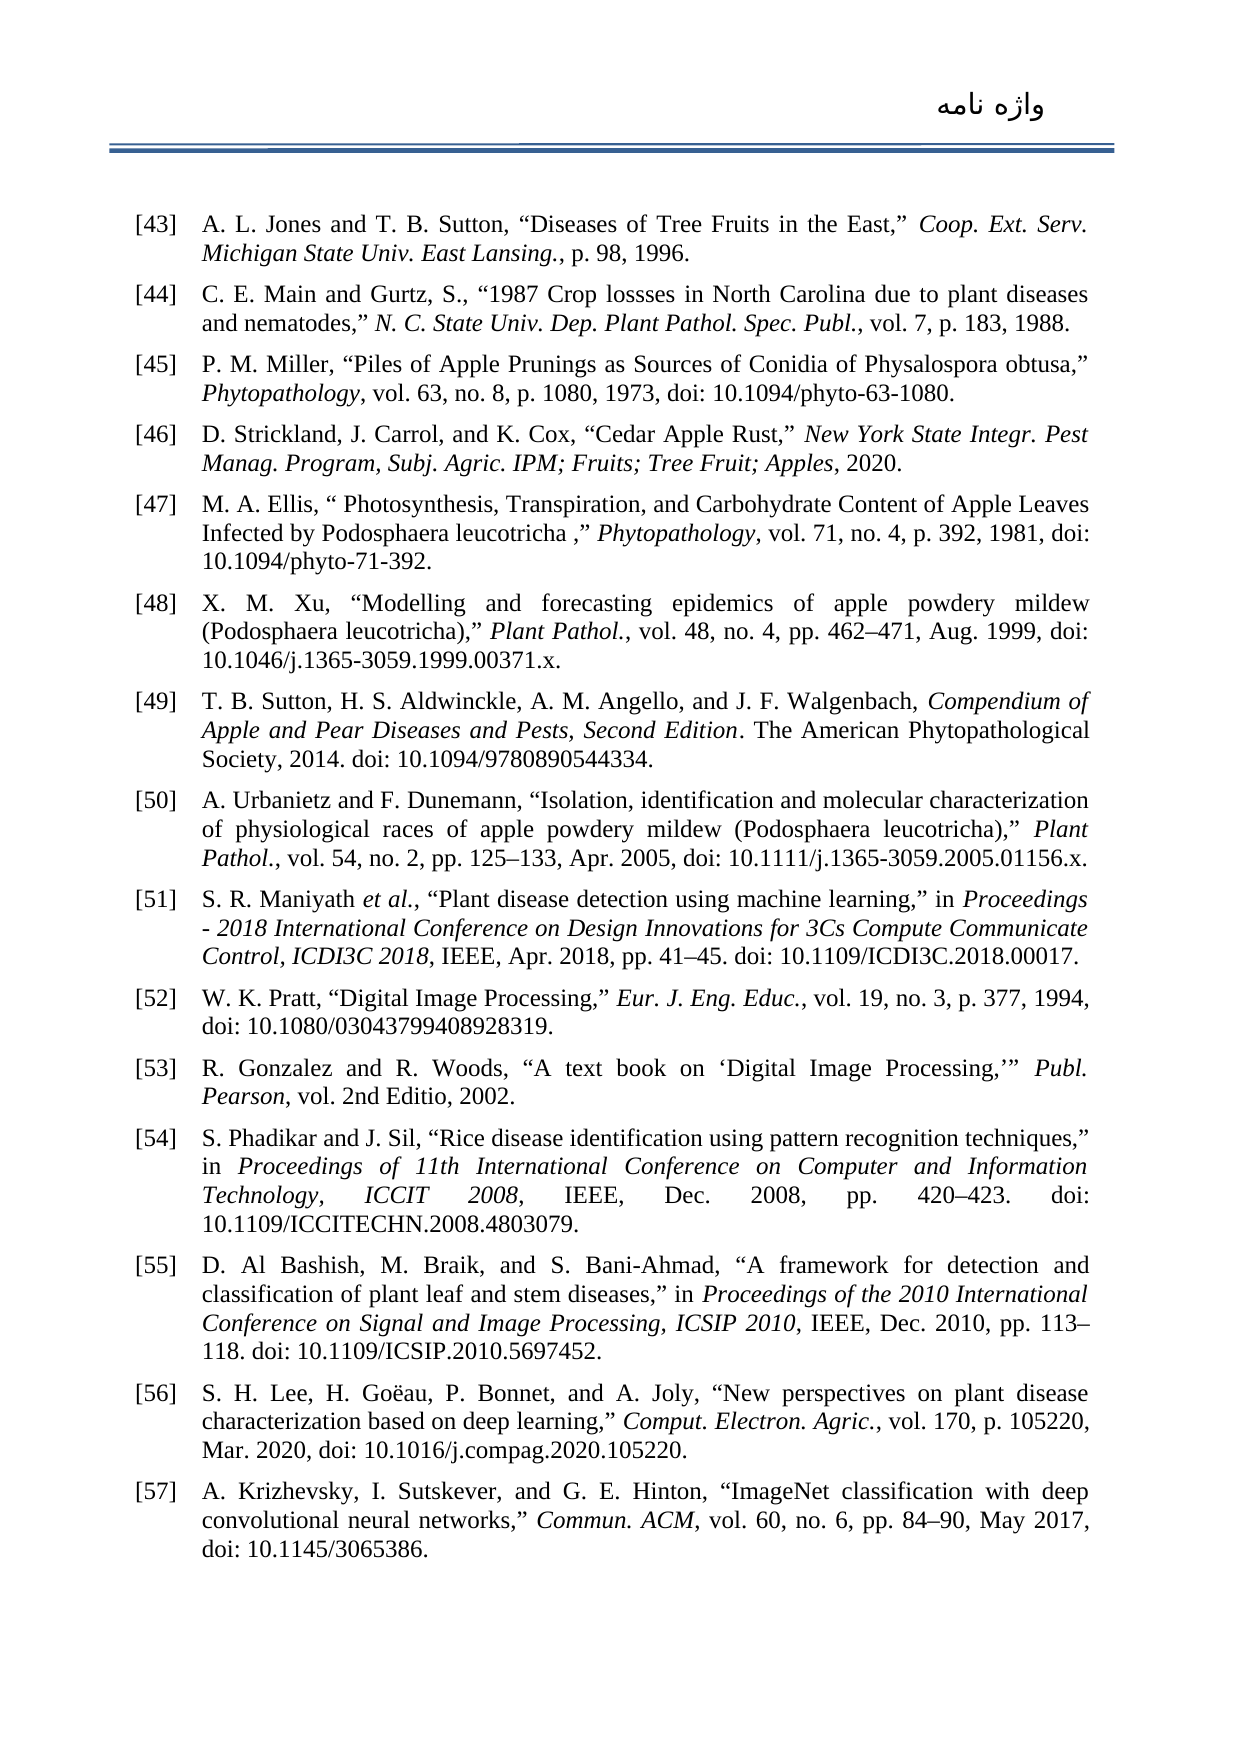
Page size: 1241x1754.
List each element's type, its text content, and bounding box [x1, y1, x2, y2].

text [45] P. M. Miller, “Piles of Apple Prunings as Sources of Conidia of Physalospora obtusa,” Phytopathology, vol. 63, no. 8, p. 1080, 1973, doi: 10.1094/phyto-63-1080. [135, 349, 1090, 406]
text [57] A. Krizhevsky, I. Sutskever, and G. E. Hinton, “ImageNet classification with deep convolutional neural networks,” Commun. ACM, vol. 60, no. 6, pp. 84–90, May 2017, doi: 10.1145/3065386. [135, 1476, 1090, 1563]
text [46] D. Strickland, J. Carrol, and K. Cox, “Cedar Apple Rust,” New York State Integr. Pest Manag. Program, Subj. Agric. IPM; Fruits; Tree Fruit; Apples, 2020. [135, 419, 1090, 476]
text [44] C. E. Main and Gurtz, S., “1987 Crop lossses in North Carolina due to plant diseases and nematodes,” N. C. State Univ. Dep. Plant Pathol. Spec. Publ., vol. 7, p. 183, 1988. [135, 279, 1090, 336]
text [47] M. A. Ellis, “ Photosynthesis, Transpiration, and Carbohydrate Content of Apple Leaves Infected by Podosphaera leucotricha ,” Phytopathology, vol. 71, no. 4, p. 392, 1981, doi: 10.1094/phyto-71-392. [135, 489, 1090, 575]
text [43] A. L. Jones and T. B. Sutton, “Diseases of Tree Fruits in the East,” Coop. Ext. Serv. Michigan State Univ. East Lansing., p. 98, 1996. [135, 209, 1090, 266]
text [50] A. Urbanietz and F. Dunemann, “Isolation, identification and molecular characterization of physiological races of apple powdery mildew (Podosphaera leucotricha),” Plant Pathol., vol. 54, no. 2, pp. 125–133, Apr. 2005, doi: 10.1111/j.1365-3059.2005.01156.x. [135, 785, 1090, 871]
text [52] W. K. Pratt, “Digital Image Processing,” Eur. J. Eng. Educ., vol. 19, no. 3, p. 377, 1994, doi: 10.1080/03043799408928319. [135, 983, 1090, 1040]
text [56] S. H. Lee, H. Goëau, P. Bonnet, and A. Joly, “New perspectives on plant disease characterization based on deep learning,” Comput. Electron. Agric., vol. 170, p. 105220, Mar. 2020, doi: 10.1016/j.compag.2020.105220. [135, 1378, 1090, 1464]
text [51] S. R. Maniyath et al., “Plant disease detection using machine learning,” in Proceedings - 2018 International Conference on Design Innovations for 3Cs Compute Communicate Control, ICDI3C 2018, IEEE, Apr. 2018, pp. 41–45. doi: 10.1109/ICDI3C.2018.00017. [135, 884, 1090, 970]
text [55] D. Al Bashish, M. Braik, and S. Bani-Ahmad, “A framework for detection and classification of plant leaf and stem diseases,” in Proceedings of the 2010 International Conference on Signal and Image Processing, ICSIP 2010, IEEE, Dec. 2010, pp. 113–118. doi: 10.1109/ICSIP.2010.5697452. [135, 1250, 1090, 1365]
text [53] R. Gonzalez and R. Woods, “A text book on ‘Digital Image Processing,’” Publ. Pearson, vol. 2nd Editio, 2002. [135, 1053, 1090, 1110]
text [48] X. M. Xu, “Modelling and forecasting epidemics of apple powdery mildew (Podosphaera leucotricha),” Plant Pathol., vol. 48, no. 4, pp. 462–471, Aug. 1999, doi: 10.1046/j.1365-3059.1999.00371.x. [135, 588, 1090, 674]
text [49] T. B. Sutton, H. S. Aldwinckle, A. M. Angello, and J. F. Walgenbach, Compendium of Apple and Pear Diseases and Pests, Second Edition. The American Phytopathological Society, 2014. doi: 10.1094/9780890544334. [135, 686, 1090, 773]
text [54] S. Phadikar and J. Sil, “Rice disease identification using pattern recognition techniques,” in Proceedings of 11th International Conference on Computer and Information Technology, ICCIT 2008, IEEE, Dec. 2008, pp. 420–423. doi: 10.1109/ICCITECHN.2008.4803079. [135, 1123, 1090, 1238]
